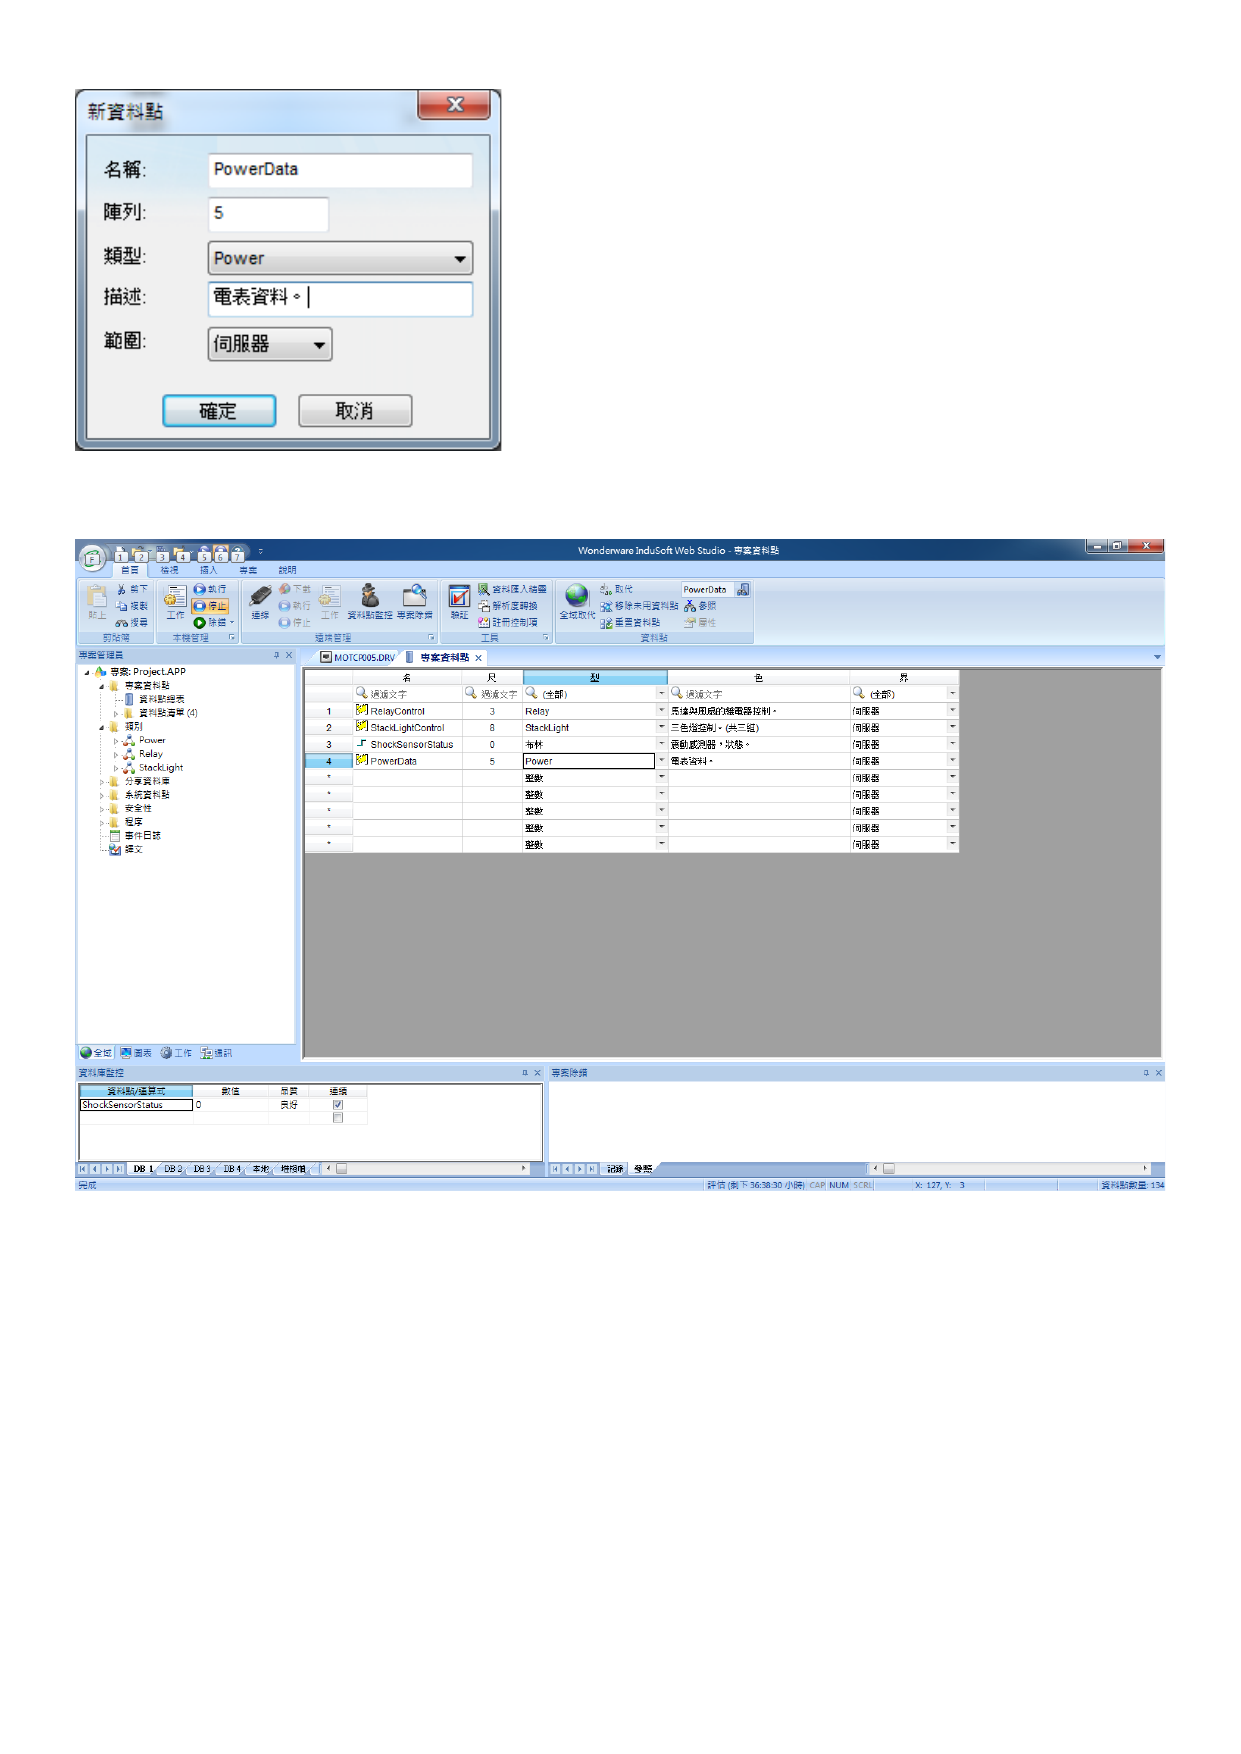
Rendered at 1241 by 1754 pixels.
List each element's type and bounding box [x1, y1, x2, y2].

picture [75, 89, 502, 451]
picture [75, 539, 1166, 1191]
